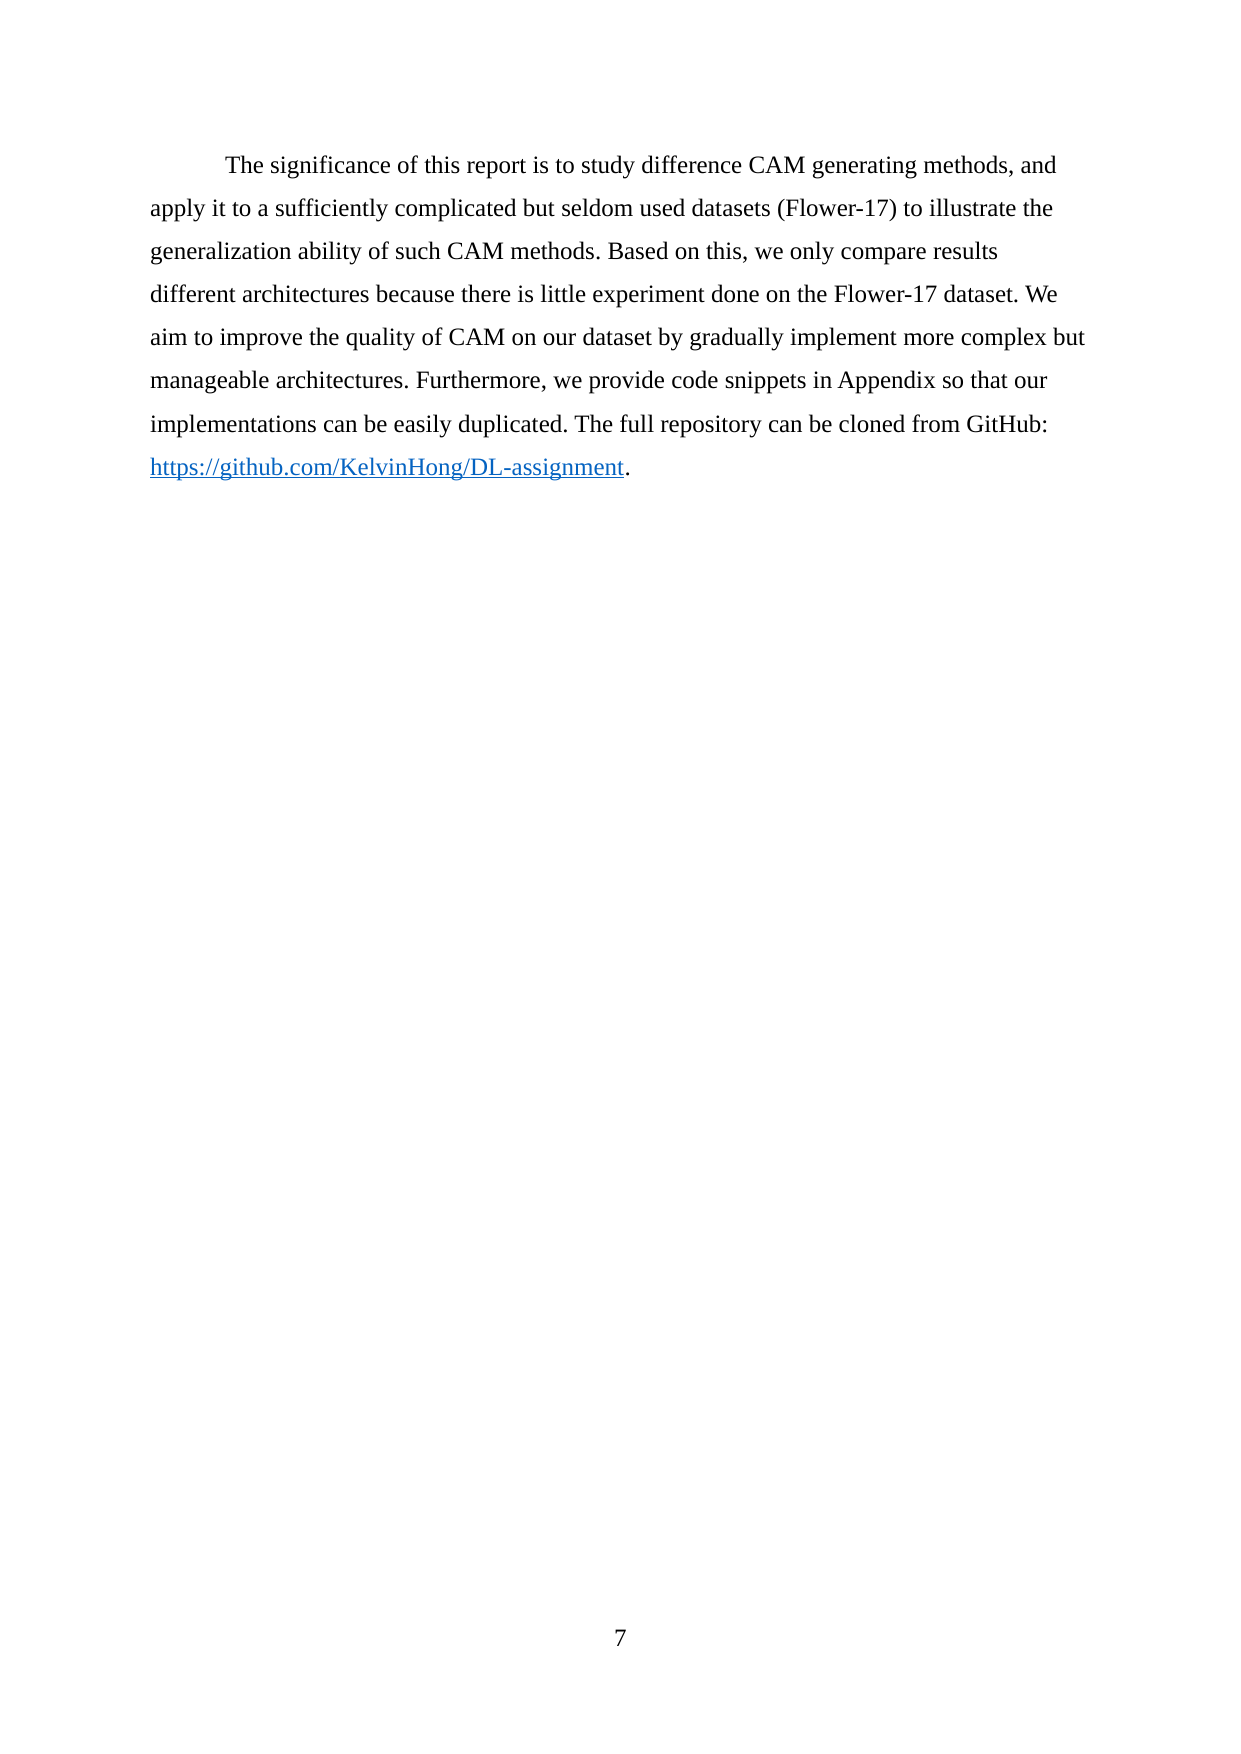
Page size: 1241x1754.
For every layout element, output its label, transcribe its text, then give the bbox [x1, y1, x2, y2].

text The significance of this report is to study difference CAM generating methods, and apply it to a sufficiently complicated but seldom used datasets (Flower-17) to illustrate the generalization ability of such CAM methods. Based on this, we only compare results different architectures because there is little experiment done on the Flower-17 dataset. We aim to improve the quality of CAM on our dataset by gradually implement more complex but manageable architectures. Furthermore, we provide code snippets in Appendix so that our implementations can be easily duplicated. The full repository can be cloned from GitHub: https://github.com/KelvinHong/DL-assignment. [150, 150, 1090, 481]
